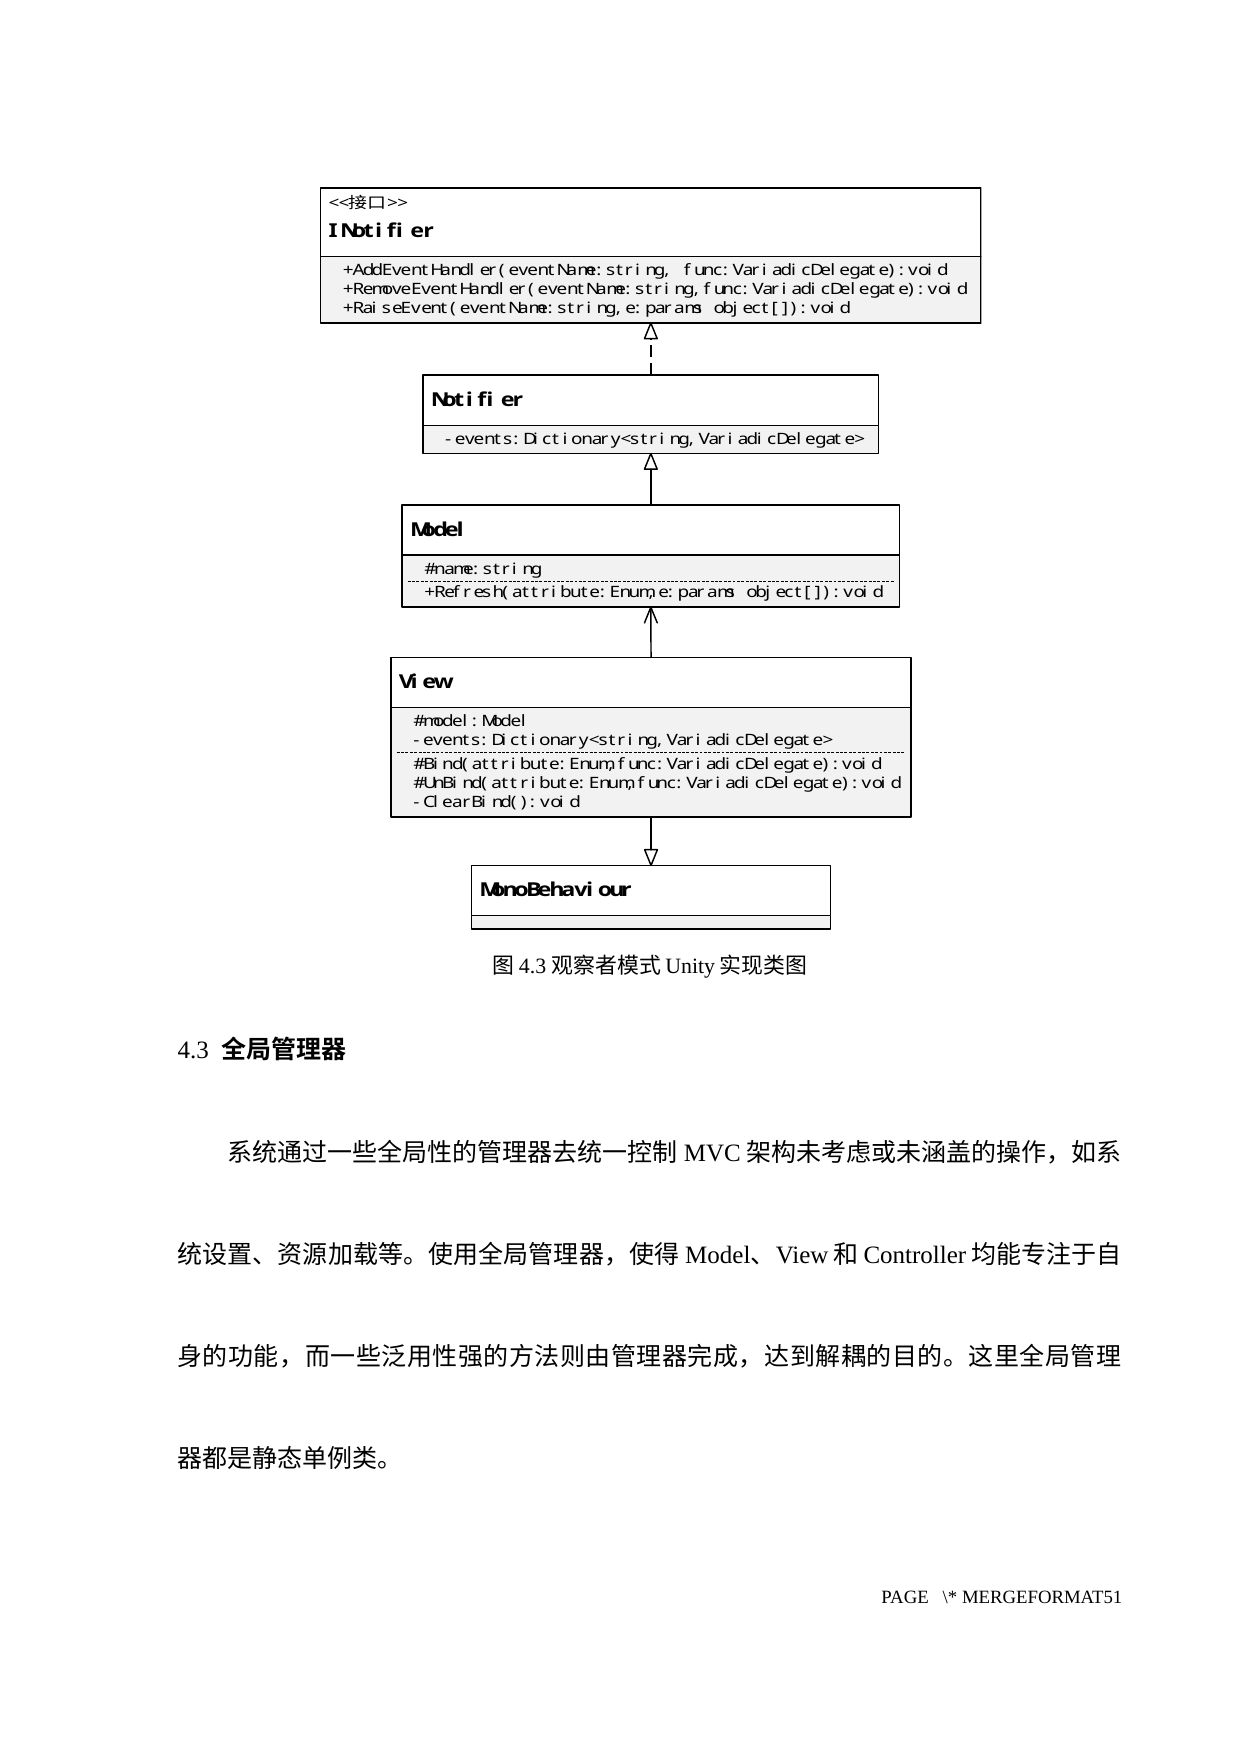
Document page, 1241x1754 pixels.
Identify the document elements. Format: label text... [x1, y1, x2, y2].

text 图4.3 观察者模式Unity实现类图 [177, 947, 1122, 981]
subtitle 全局管理器 [177, 1014, 1122, 1082]
text 系统通过一些全局性的管理器去统一控制MVC架构未考虑或未涵盖的操作，如系统设置、资源加载等。使用全局管理器，使得Model、View和Controller均能专注于自身的功能，而一些泛用性强的方法则由管理器完成，达到解耦的目的。这里全局管理器都是静态单例类。 [177, 1117, 1122, 1490]
